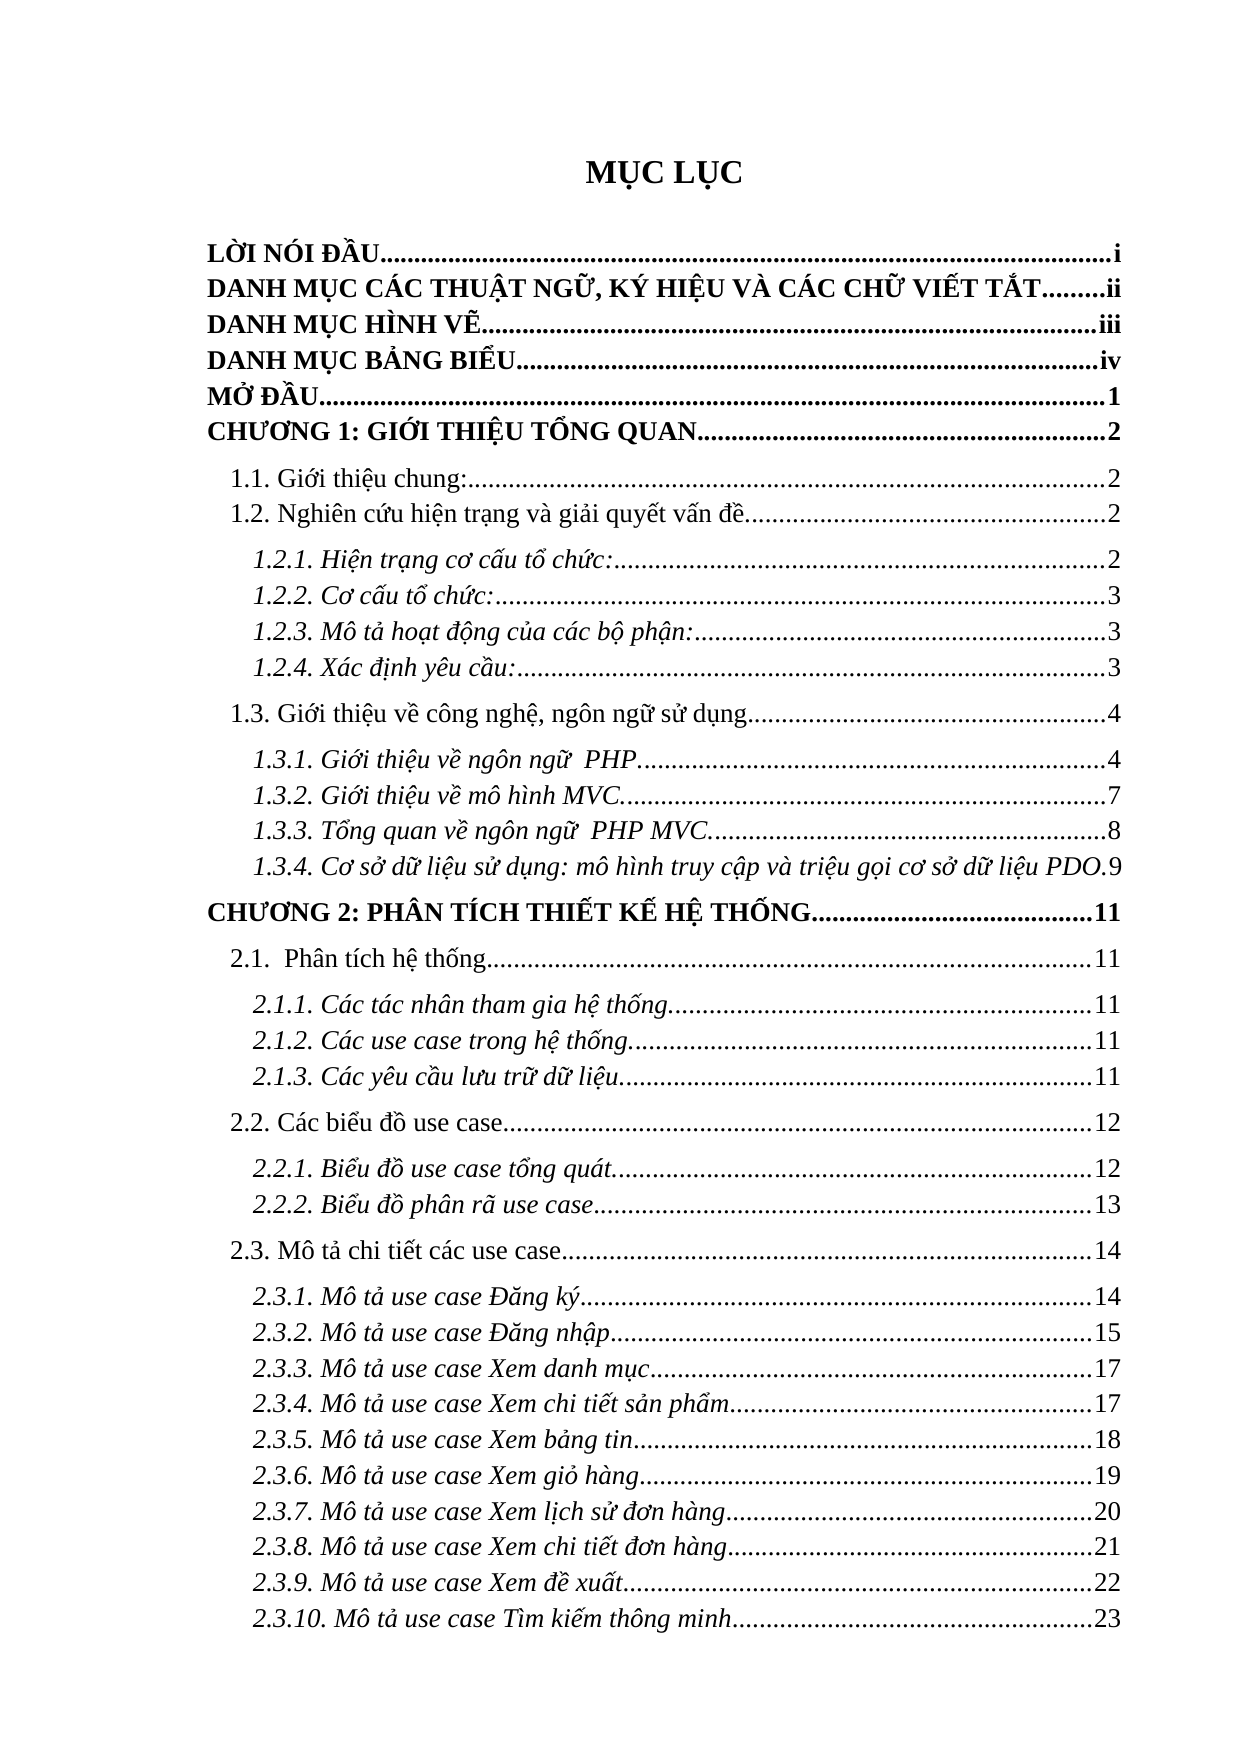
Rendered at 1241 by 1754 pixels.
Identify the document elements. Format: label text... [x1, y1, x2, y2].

subtitle MỤC LỤC [207, 152, 1122, 190]
